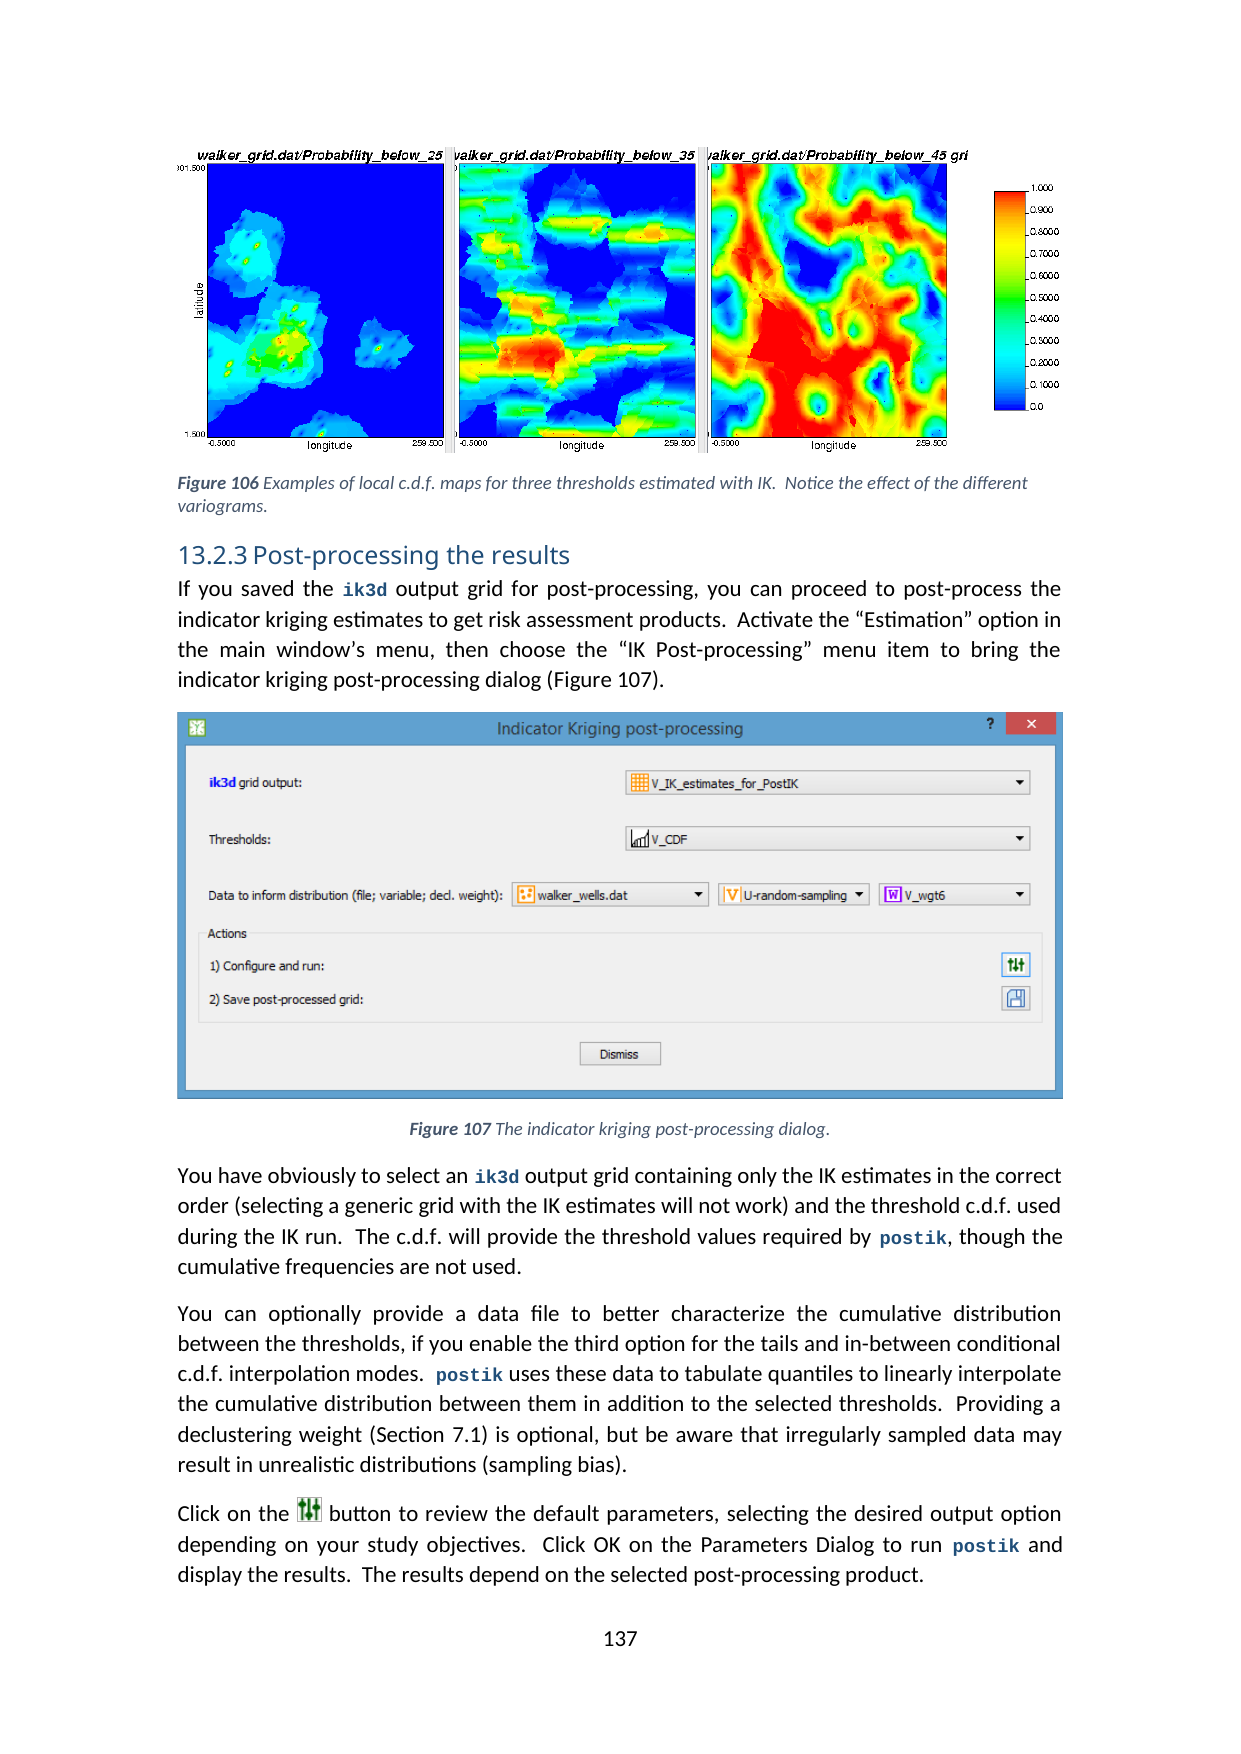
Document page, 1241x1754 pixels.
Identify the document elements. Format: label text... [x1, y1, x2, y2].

text Figure 106 Examples of local c.d.f. maps for three thresholds estimated with IK. Notice the effect of the different variograms. [177, 471, 1063, 517]
text You can optionally provide a data file to better characterize the cumulative distribution between the thresholds, if you enable the third option for the tails and in-between conditional c.d.f. interpolation modes. postik uses these data to tabulate quantiles to linearly interpolate the cumulative distribution between them in addition to the selected thresholds. Providing a declustering weight (Section 7.1) is optional, but be aware that irregularly sampled data may result in unrealistic distributions (sampling bias). [177, 1299, 1063, 1478]
text Figure 107 The indicator kriging post-processing dialog. [177, 1118, 1063, 1141]
picture [177, 147, 1062, 453]
text You have obviously to select an ik3d output grid containing only the IK estimates in the correct order (selecting a generic grid with the IK estimates will not work) and the threshold c.d.f. used during the IK run. The c.d.f. will provide the threshold values required by postik, though the cumulative frequencies are not used. [177, 1161, 1063, 1280]
text If you saved the ik3d output grid for post-processing, you can proceed to post-process the indicator kriging estimates to get risk assessment products. Activate the “Estimation” option in the main window’s menu, then choose the “IK Post-processing” menu item to bring the indicator kriging post-processing dialog (Figure 107). [177, 574, 1063, 693]
subtitle Post-processing the results [177, 538, 1063, 572]
text Click on the button to review the default parameters, selecting the desired output option depending on your study objectives. Click OK on the Parameters Dialog to run postik and display the results. The results depend on the selected post-processing product. [177, 1497, 1063, 1588]
picture [298, 1498, 321, 1521]
picture [177, 712, 1063, 1099]
